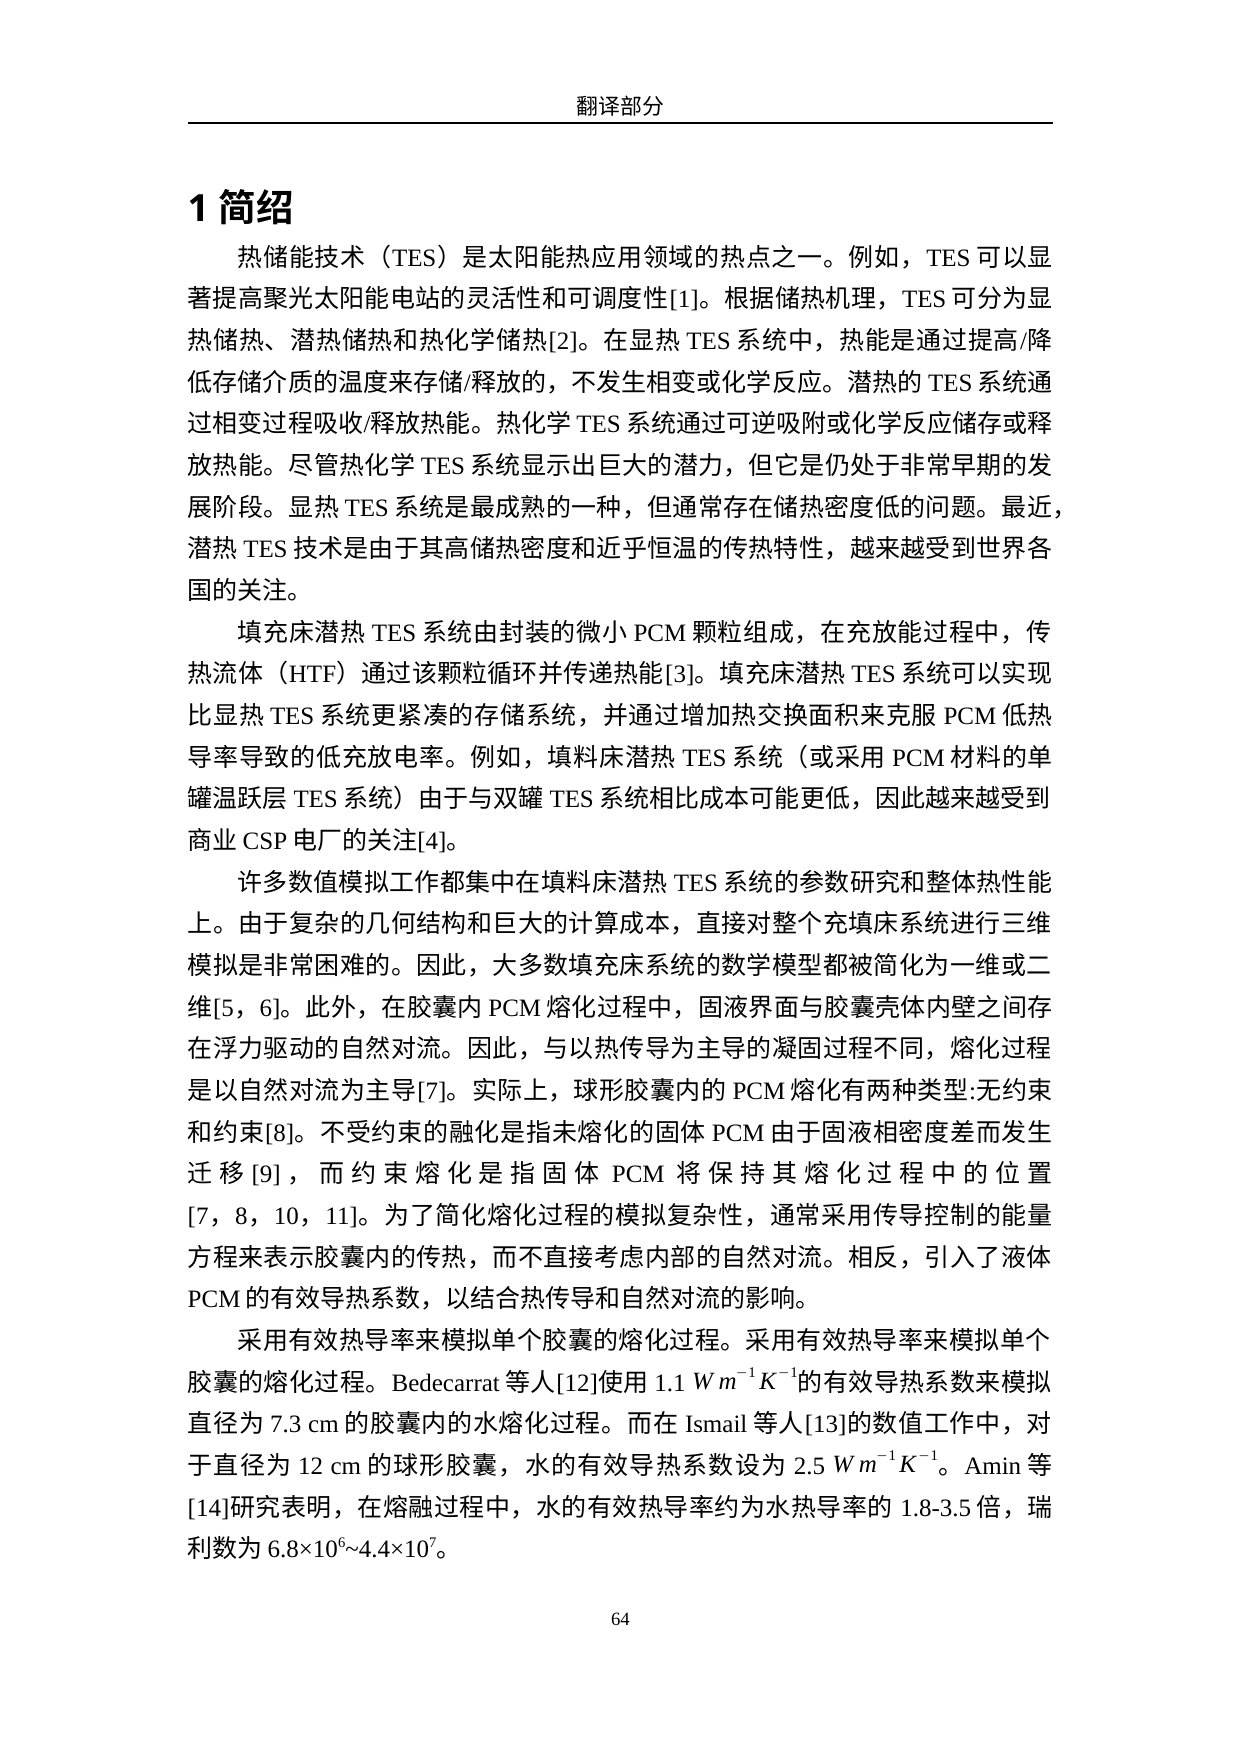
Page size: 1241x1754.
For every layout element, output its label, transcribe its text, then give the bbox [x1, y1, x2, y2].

text 许多数值模拟工作都集中在填料床潜热TES系统的参数研究和整体热性能上。由于复杂的几何结构和巨大的计算成本，直接对整个充填床系统进行三维模拟是非常困难的。因此，大多数填充床系统的数学模型都被简化为一维或二维[5，6]。此外，在胶囊内PCM熔化过程中，固液界面与胶囊壳体内壁之间存在浮力驱动的自然对流。因此，与以热传导为主导的凝固过程不同，熔化过程是以自然对流为主导[7]。实际上，球形胶囊内的PCM熔化有两种类型:无约束和约束[8]。不受约束的融化是指未熔化的固体PCM由于固液相密度差而发生迁移[9]，而约束熔化是指固体PCM将保持其熔化过程中的位置[7，8，10，11]。为了简化熔化过程的模拟复杂性，通常采用传导控制的能量方程来表示胶囊内的传热，而不直接考虑内部的自然对流。相反，引入了液体PCM的有效导热系数，以结合热传导和自然对流的影响。 [187, 858, 1053, 1316]
text 1 简绍 [187, 178, 1053, 233]
text 填充床潜热TES系统由封装的微小PCM颗粒组成，在充放能过程中，传热流体（HTF）通过该颗粒循环并传递热能[3]。填充床潜热TES系统可以实现比显热TES系统更紧凑的存储系统，并通过增加热交换面积来克服PCM低热导率导致的低充放电率。例如，填料床潜热TES系统（或采用PCM材料的单罐温跃层TES系统）由于与双罐TES系统相比成本可能更低，因此越来越受到商业CSP电厂的关注[4]。 [187, 608, 1053, 858]
text 热储能技术（TES）是太阳能热应用领域的热点之一。例如，TES可以显著提高聚光太阳能电站的灵活性和可调度性[1]。根据储热机理，TES可分为显热储热、潜热储热和热化学储热[2]。在显热TES系统中，热能是通过提高/降低存储介质的温度来存储/释放的，不发生相变或化学反应。潜热的TES系统通过相变过程吸收/释放热能。热化学TES系统通过可逆吸附或化学反应储存或释放热能。尽管热化学TES系统显示出巨大的潜力，但它是仍处于非常早期的发展阶段。显热TES系统是最成熟的一种，但通常存在储热密度低的问题。最近，潜热TES技术是由于其高储热密度和近乎恒温的传热特性，越来越受到世界各国的关注。 [187, 233, 1053, 608]
text 采用有效热导率来模拟单个胶囊的熔化过程。采用有效热导率来模拟单个胶囊的熔化过程。Bedecarrat等人[12]使用1.1 的有效导热系数来模拟直径为7.3 cm的胶囊内的水熔化过程。而在Ismail等人[13]的数值工作中，对于直径为12 cm的球形胶囊，水的有效导热系数设为2.5 。Amin等[14]研究表明，在熔融过程中，水的有效热导率约为水热导率的1.8-3.5倍，瑞利数为6.8×106~4.4×107。 [187, 1316, 1053, 1566]
